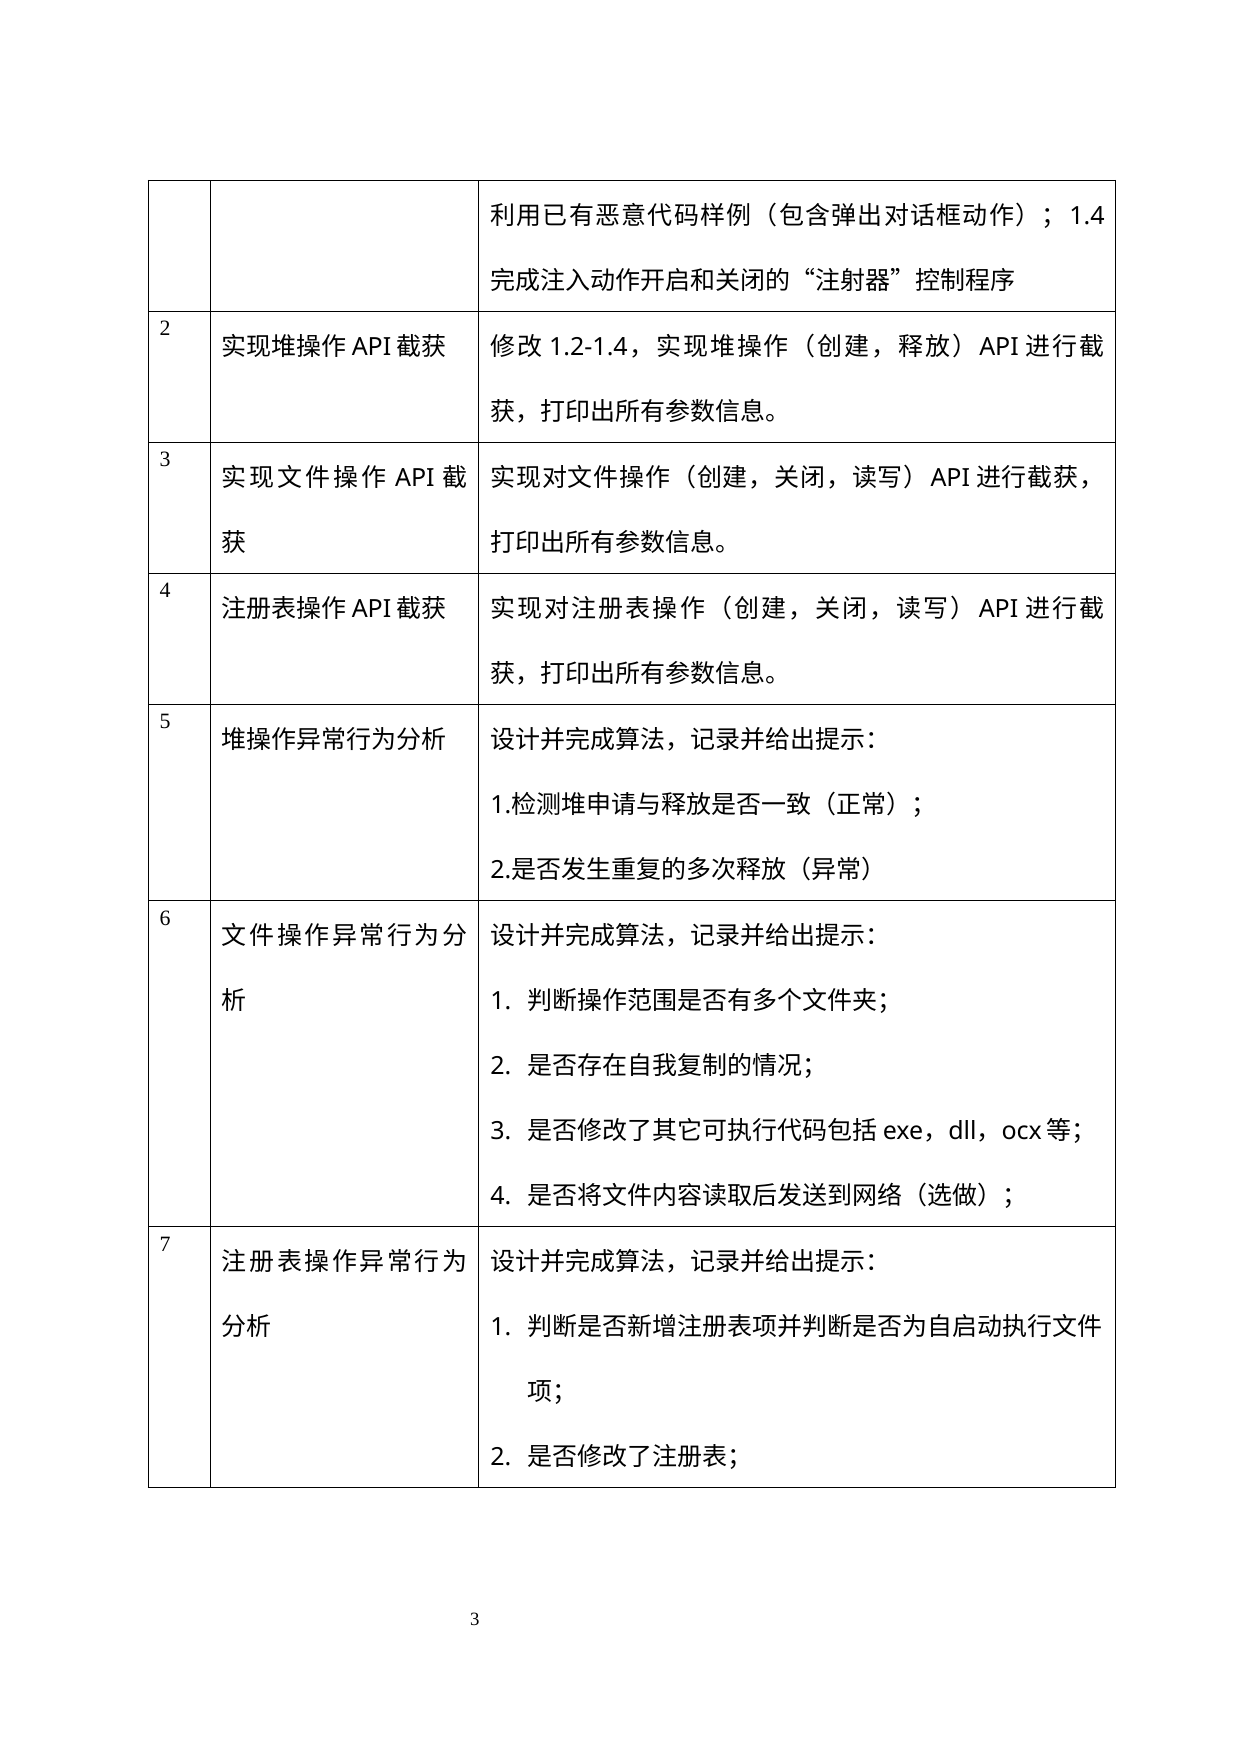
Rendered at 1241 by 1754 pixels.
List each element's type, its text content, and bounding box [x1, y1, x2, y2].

table_cell 3 [149, 443, 210, 573]
table_cell 注册表操作异常行为分析 [211, 1227, 478, 1487]
table_cell 修改1.2-1.4，实现堆操作（创建，释放）API进行截获，打印出所有参数信息。 [479, 312, 1115, 442]
table_cell 实现对注册表操作（创建，关闭，读写）API进行截获，打印出所有参数信息。 [479, 574, 1115, 704]
table_cell 设计并完成算法，记录并给出提示： 判断操作范围是否有多个文件夹； 是否存在自我复制的情况； 是否修改了其它可执行代码包括exe，dll，ocx等； 是否将文件内容读取后发送到网络（选做）； [479, 901, 1115, 1226]
table_cell 7 [149, 1227, 210, 1487]
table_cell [479, 1227, 1115, 1487]
table_cell 文件操作异常行为分析 [211, 901, 478, 1226]
table_cell 实现对文件操作（创建，关闭，读写）API进行截获，打印出所有参数信息。 [479, 443, 1115, 573]
table_cell 1 [149, 181, 210, 311]
table_cell 5 [149, 705, 210, 900]
table_cell 设计并完成算法，记录并给出提示： 1.检测堆申请与释放是否一致（正常）； 2.是否发生重复的多次释放（异常） [479, 705, 1115, 900]
table_cell 实现文件操作API截获 [211, 443, 478, 573]
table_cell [211, 181, 478, 311]
table_cell 堆操作异常行为分析 [211, 705, 478, 900]
table_cell 实现堆操作API截获 [211, 312, 478, 442]
table_cell 注册表操作API截获 [211, 574, 478, 704]
table_cell 4 [149, 574, 210, 704]
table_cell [479, 181, 1115, 311]
table_cell 6 [149, 901, 210, 1226]
table_cell 2 [149, 312, 210, 442]
